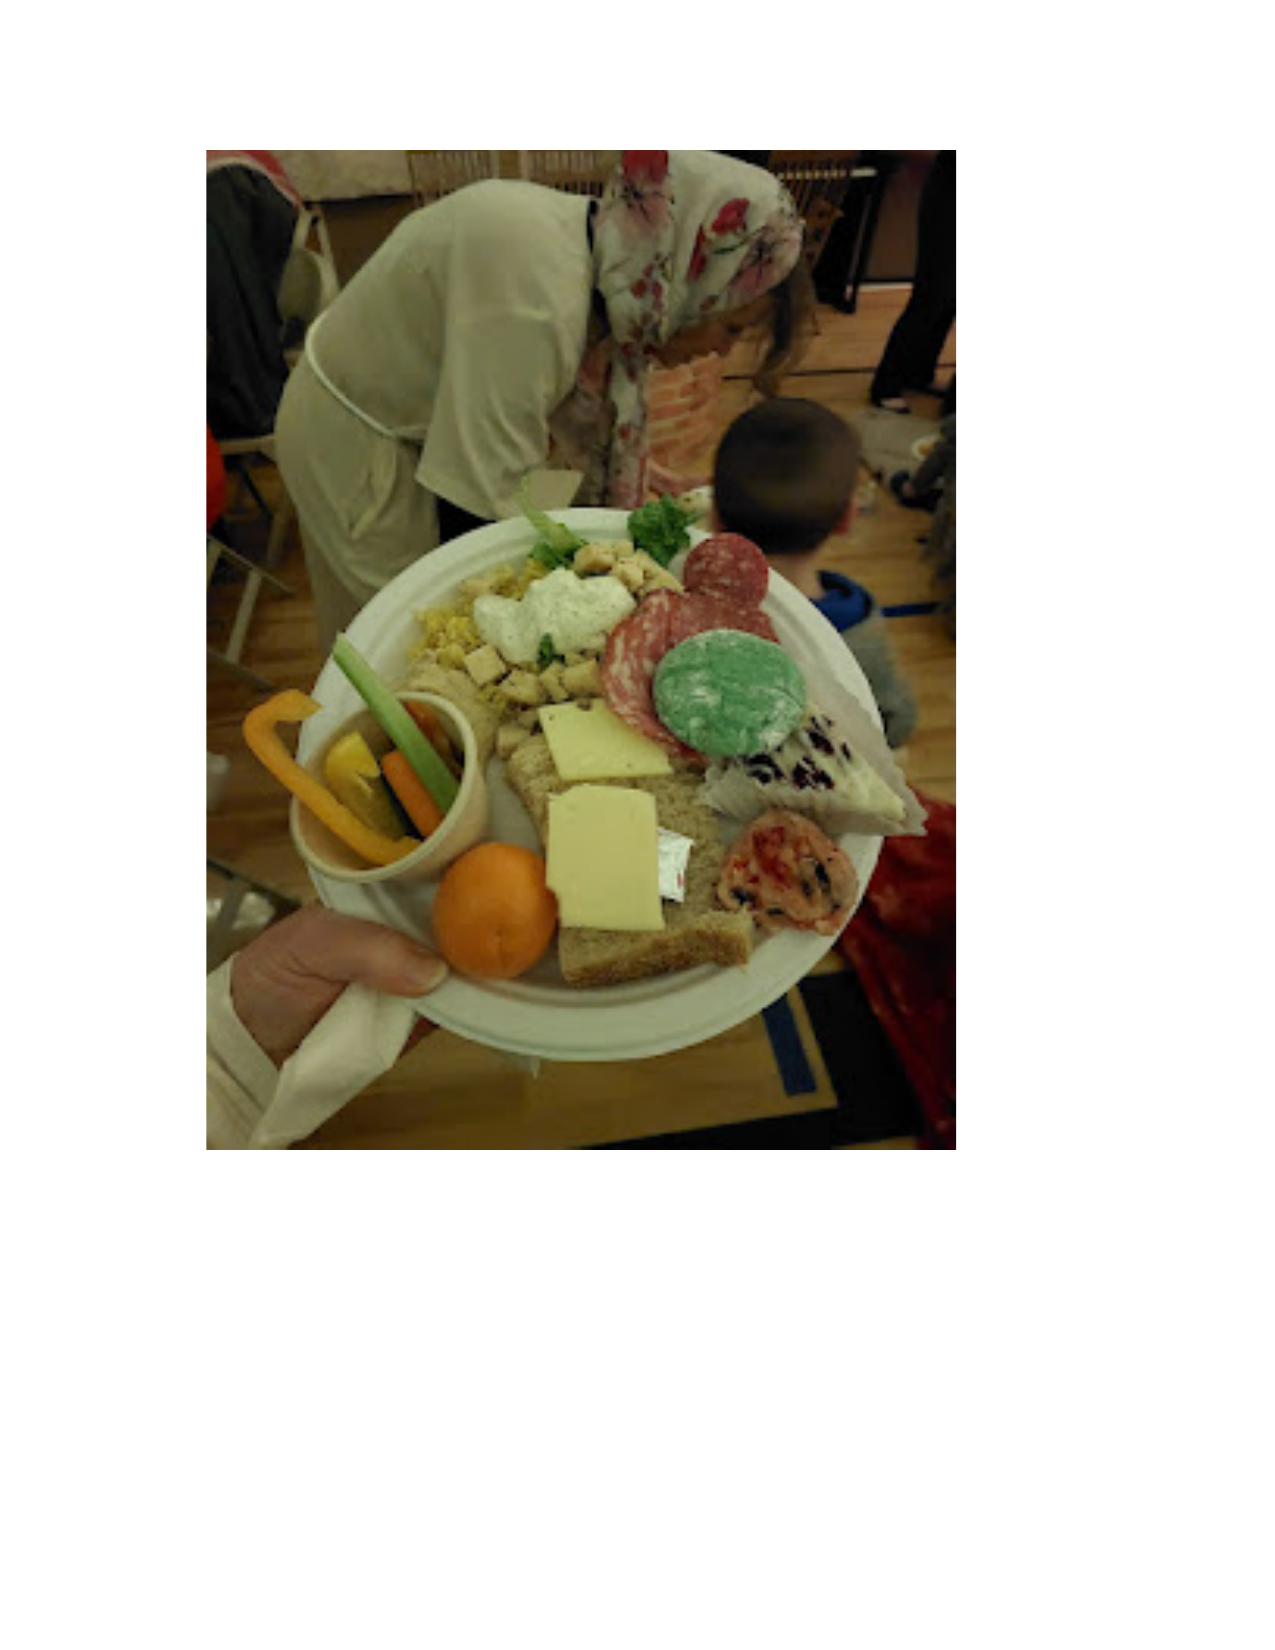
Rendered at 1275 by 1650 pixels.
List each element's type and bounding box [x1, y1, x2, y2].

picture [206, 150, 957, 1150]
